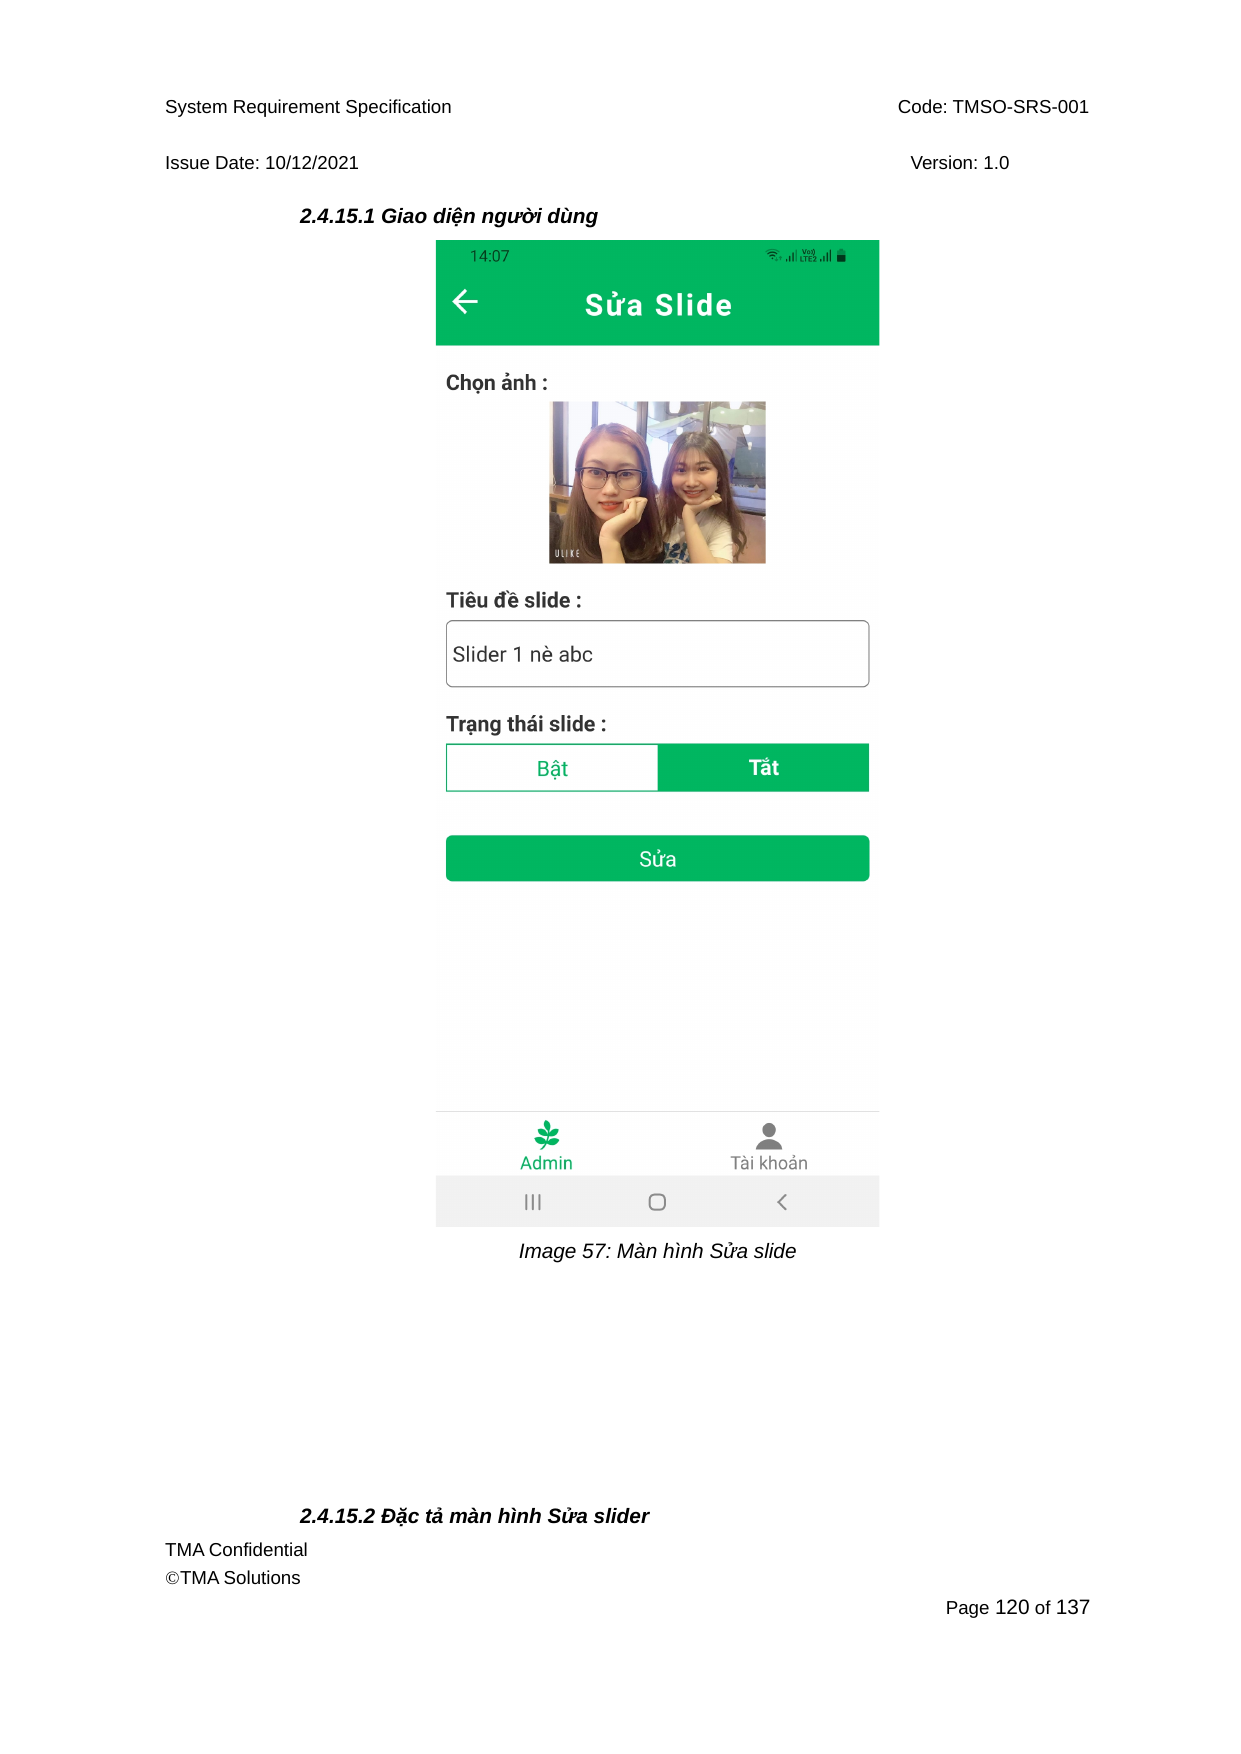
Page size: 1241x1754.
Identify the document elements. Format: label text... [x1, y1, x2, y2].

text Image 57: Màn hình Sửa slide [150, 1239, 1090, 1263]
text 2.4.15.1 Giao diện người dùng [225, 204, 1090, 228]
text 2.4.15.2 Đặc tả màn hình Sửa slider [225, 1503, 1090, 1527]
picture [435, 240, 880, 1227]
